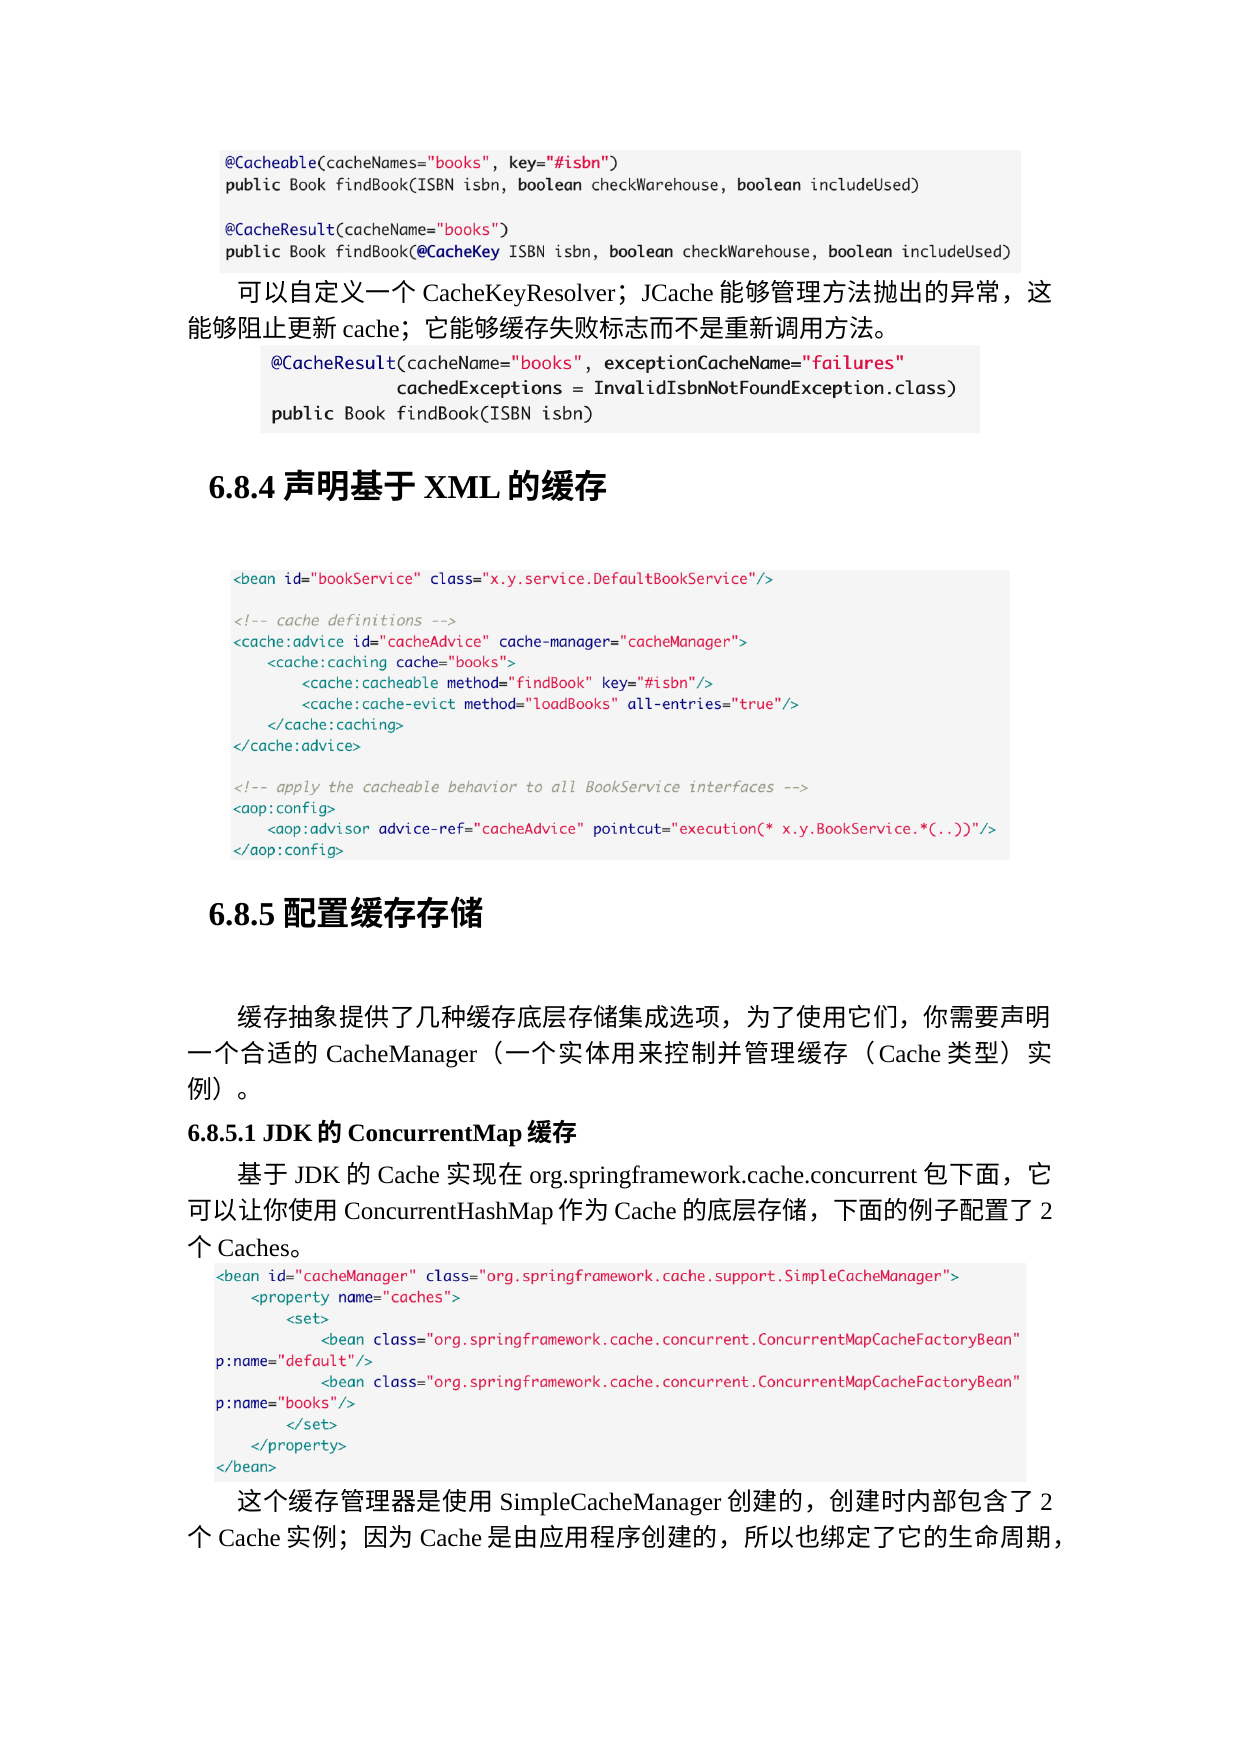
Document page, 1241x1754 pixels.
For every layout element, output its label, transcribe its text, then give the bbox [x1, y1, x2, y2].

text 缓存抽象提供了几种缓存底层存储集成选项，为了使用它们，你需要声明一个合适的CacheManager（一个实体用来控制并管理缓存（Cache类型）实例）。 [187, 997, 1053, 1106]
subtitle 6.8.5.1 JDK的ConcurrentMap缓存 [187, 1112, 1053, 1148]
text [187, 1482, 1053, 1554]
picture [213, 1263, 1027, 1482]
picture [260, 345, 980, 433]
text 基于JDK的Cache实现在org.springframework.cache.concurrent包下面，它可以让你使用ConcurrentHashMap作为Cache的底层存储，下面的例子配置了2个Caches。 [187, 1154, 1053, 1263]
picture [219, 150, 1021, 273]
picture [230, 570, 1010, 860]
subtitle 6.8.4 声明基于XML的缓存 [187, 459, 1053, 508]
subtitle 6.8.5 配置缓存存储 [187, 887, 1053, 935]
text 可以自定义一个CacheKeyResolver；JCache能够管理方法抛出的异常，这能够阻止更新cache；它能够缓存失败标志而不是重新调用方法。 [187, 273, 1053, 345]
